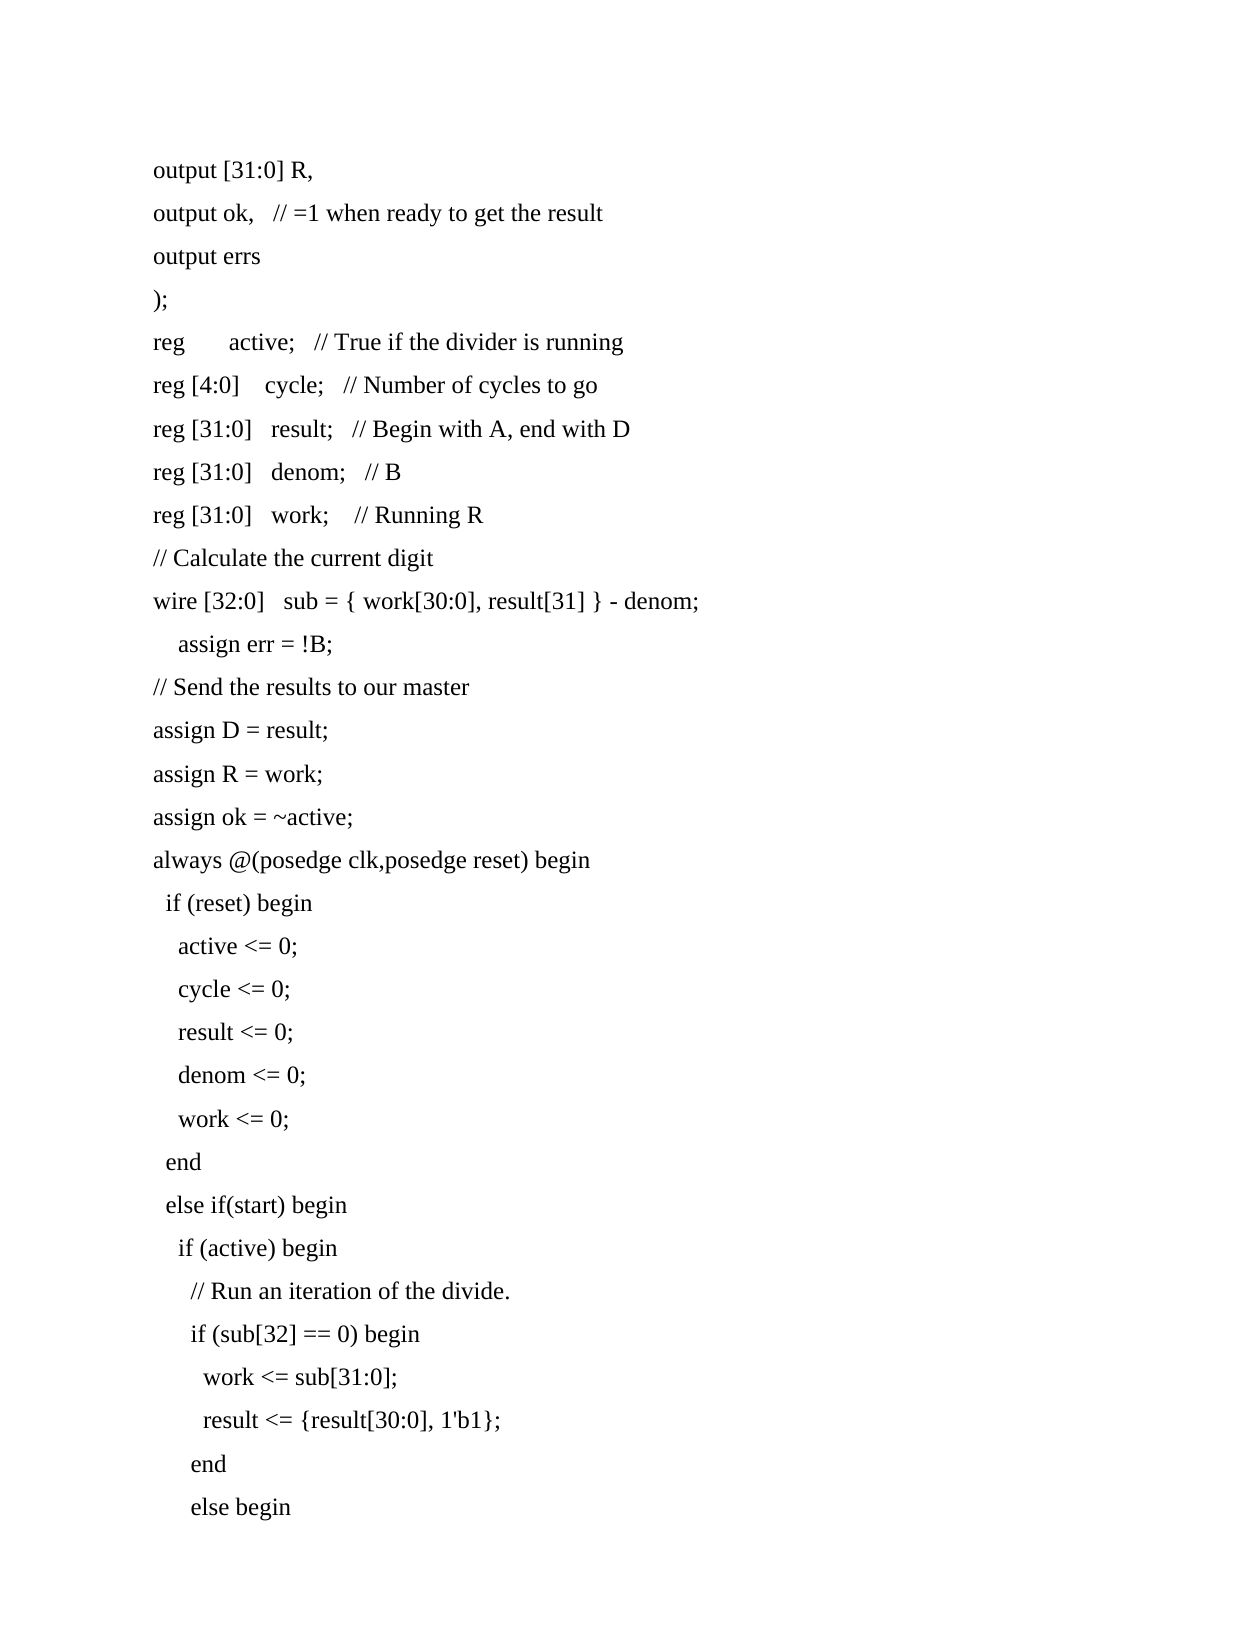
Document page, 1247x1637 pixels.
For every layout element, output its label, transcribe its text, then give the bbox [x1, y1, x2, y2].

text reg active; // True if the divider is running [134, 327, 1171, 356]
text assign err = !B; [134, 629, 1171, 658]
text // Calculate the current digit [134, 543, 1171, 572]
text active <= 0; [134, 931, 1171, 960]
text if (active) begin [134, 1233, 1171, 1262]
text else if(start) begin [134, 1190, 1171, 1219]
text // Run an iteration of the divide. [134, 1276, 1171, 1305]
text cycle <= 0; [134, 974, 1171, 1003]
text output [31:0] R, [134, 155, 1171, 184]
text if (sub[32] == 0) begin [134, 1319, 1171, 1348]
text assign R = work; [134, 759, 1171, 787]
text reg [4:0] cycle; // Number of cycles to go [134, 371, 1171, 399]
text always @(posedge clk,posedge reset) begin [134, 845, 1171, 874]
text result <= 0; [134, 1017, 1171, 1046]
text result <= {result[30:0], 1'b1}; [134, 1406, 1171, 1434]
text else begin [134, 1492, 1171, 1521]
text wire [32:0] sub = { work[30:0], result[31] } - denom; [134, 586, 1171, 615]
text reg [31:0] result; // Begin with A, end with D [134, 414, 1171, 442]
text ); [134, 284, 1171, 313]
text assign D = result; [134, 716, 1171, 744]
text denom <= 0; [134, 1061, 1171, 1089]
text end [134, 1147, 1171, 1176]
text work <= sub[31:0]; [134, 1362, 1171, 1391]
text // Send the results to our master [134, 672, 1171, 701]
text assign ok = ~active; [134, 802, 1171, 831]
text output ok, // =1 when ready to get the result [134, 198, 1171, 227]
text work <= 0; [134, 1104, 1171, 1132]
text reg [31:0] denom; // B [134, 457, 1171, 486]
text output errs [134, 241, 1171, 270]
text if (reset) begin [134, 888, 1171, 917]
text reg [31:0] work; // Running R [134, 500, 1171, 529]
text end [134, 1449, 1171, 1477]
